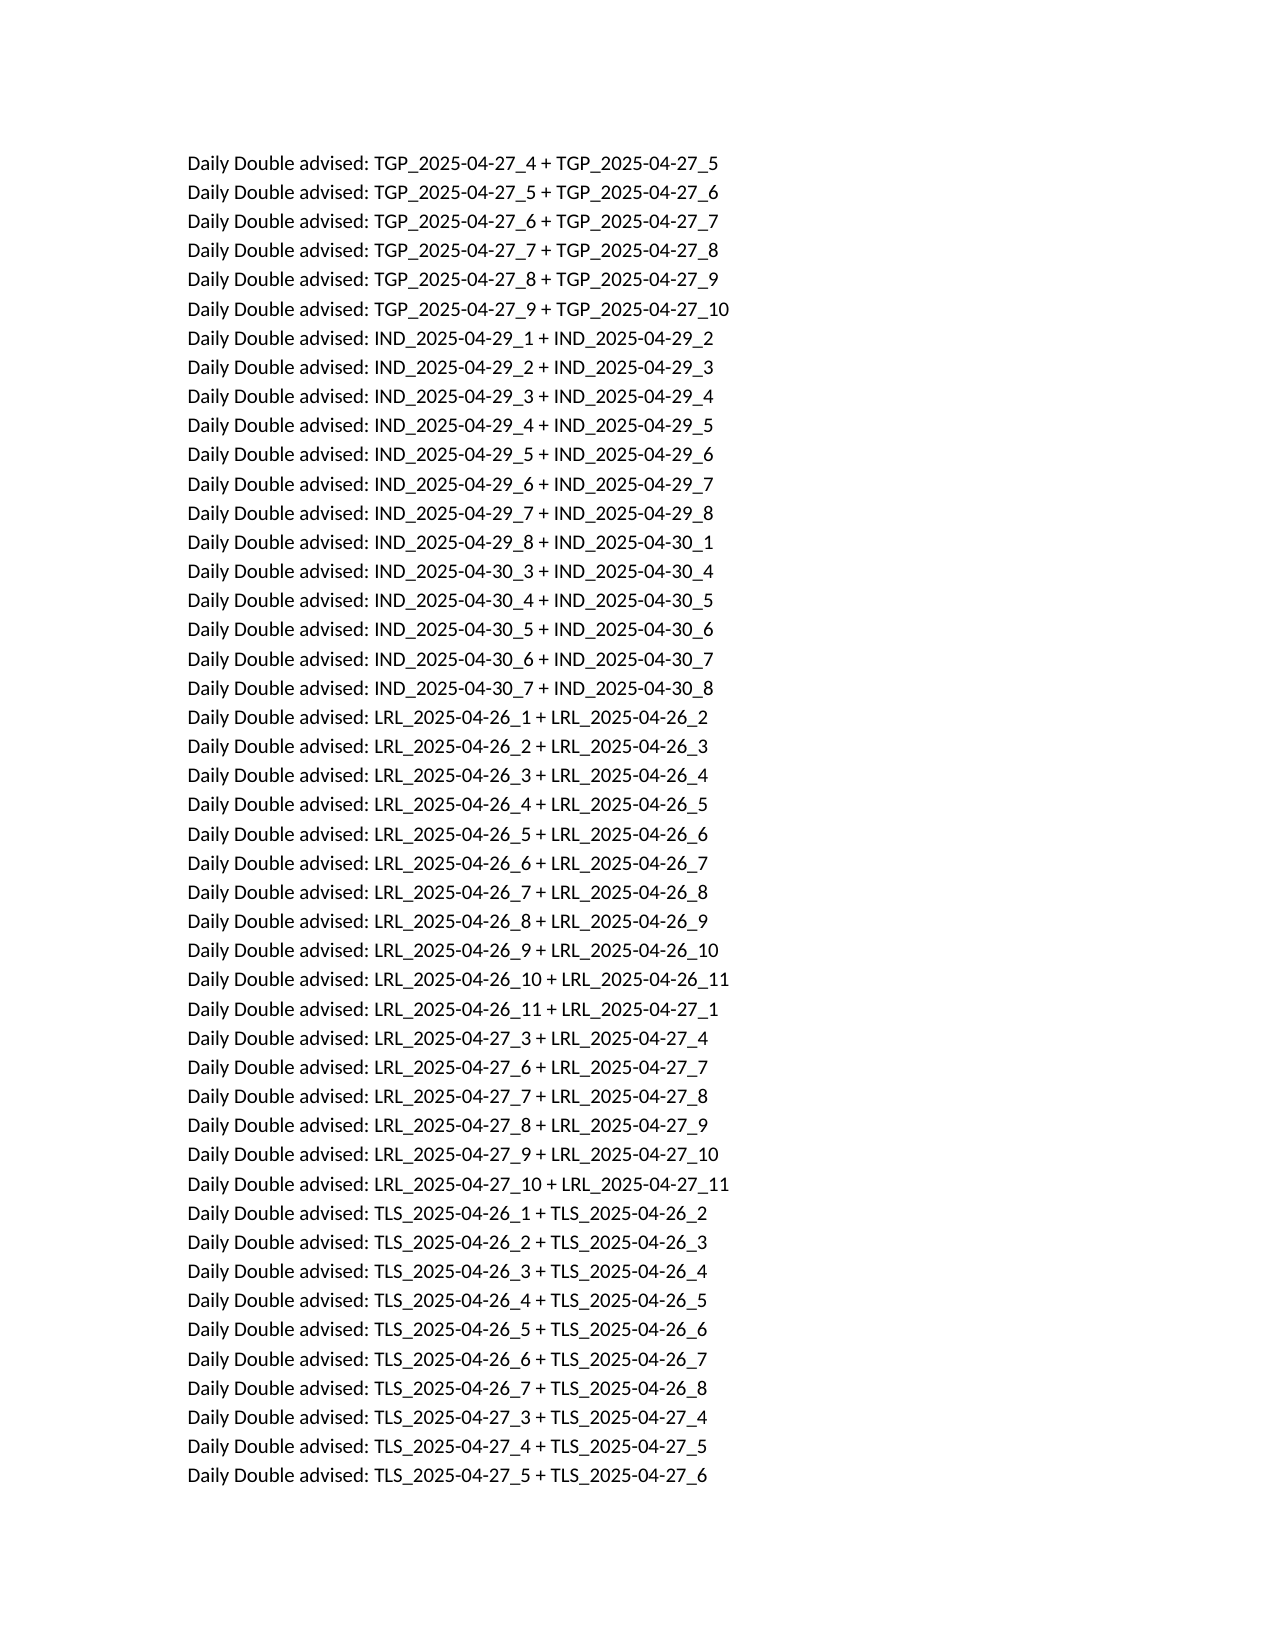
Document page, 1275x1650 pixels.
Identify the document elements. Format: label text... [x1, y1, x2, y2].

text Daily Double advised: TLS_2025-04-26_7 + TLS_2025-04-26_8 [187, 1375, 1087, 1400]
text Daily Double advised: IND_2025-04-29_1 + IND_2025-04-29_2 [187, 325, 1087, 350]
text Daily Double advised: TGP_2025-04-27_9 + TGP_2025-04-27_10 [187, 296, 1087, 321]
text Daily Double advised: LRL_2025-04-26_5 + LRL_2025-04-26_6 [187, 821, 1087, 846]
text Daily Double advised: IND_2025-04-29_3 + IND_2025-04-29_4 [187, 383, 1087, 409]
text Daily Double advised: LRL_2025-04-26_10 + LRL_2025-04-26_11 [187, 967, 1087, 992]
text Daily Double advised: IND_2025-04-30_3 + IND_2025-04-30_4 [187, 558, 1087, 584]
text Daily Double advised: IND_2025-04-30_5 + IND_2025-04-30_6 [187, 617, 1087, 642]
text Daily Double advised: LRL_2025-04-26_7 + LRL_2025-04-26_8 [187, 879, 1087, 904]
text Daily Double advised: LRL_2025-04-27_6 + LRL_2025-04-27_7 [187, 1054, 1087, 1079]
text Daily Double advised: TGP_2025-04-27_7 + TGP_2025-04-27_8 [187, 237, 1087, 263]
text Daily Double advised: LRL_2025-04-26_1 + LRL_2025-04-26_2 [187, 704, 1087, 729]
text Daily Double advised: TLS_2025-04-27_4 + TLS_2025-04-27_5 [187, 1433, 1087, 1459]
text Daily Double advised: LRL_2025-04-26_11 + LRL_2025-04-27_1 [187, 996, 1087, 1021]
text Daily Double advised: LRL_2025-04-27_9 + LRL_2025-04-27_10 [187, 1142, 1087, 1167]
text Daily Double advised: LRL_2025-04-27_7 + LRL_2025-04-27_8 [187, 1083, 1087, 1109]
text Daily Double advised: IND_2025-04-29_7 + IND_2025-04-29_8 [187, 500, 1087, 525]
text Daily Double advised: TGP_2025-04-27_8 + TGP_2025-04-27_9 [187, 267, 1087, 292]
text Daily Double advised: IND_2025-04-30_6 + IND_2025-04-30_7 [187, 646, 1087, 671]
text Daily Double advised: IND_2025-04-30_7 + IND_2025-04-30_8 [187, 675, 1087, 700]
text Daily Double advised: LRL_2025-04-27_8 + LRL_2025-04-27_9 [187, 1112, 1087, 1138]
text Daily Double advised: IND_2025-04-30_4 + IND_2025-04-30_5 [187, 587, 1087, 613]
text Daily Double advised: TLS_2025-04-27_5 + TLS_2025-04-27_6 [187, 1462, 1087, 1488]
text Daily Double advised: TGP_2025-04-27_6 + TGP_2025-04-27_7 [187, 208, 1087, 234]
text Daily Double advised: IND_2025-04-29_4 + IND_2025-04-29_5 [187, 412, 1087, 438]
text Daily Double advised: TLS_2025-04-26_3 + TLS_2025-04-26_4 [187, 1258, 1087, 1284]
text Daily Double advised: TLS_2025-04-26_1 + TLS_2025-04-26_2 [187, 1200, 1087, 1225]
text Daily Double advised: TLS_2025-04-26_2 + TLS_2025-04-26_3 [187, 1229, 1087, 1254]
text Daily Double advised: TGP_2025-04-27_4 + TGP_2025-04-27_5 [187, 150, 1087, 175]
text Daily Double advised: IND_2025-04-29_6 + IND_2025-04-29_7 [187, 471, 1087, 496]
text Daily Double advised: LRL_2025-04-26_9 + LRL_2025-04-26_10 [187, 937, 1087, 963]
text Daily Double advised: IND_2025-04-29_5 + IND_2025-04-29_6 [187, 442, 1087, 467]
text Daily Double advised: LRL_2025-04-26_3 + LRL_2025-04-26_4 [187, 762, 1087, 788]
text Daily Double advised: TLS_2025-04-26_5 + TLS_2025-04-26_6 [187, 1317, 1087, 1342]
text Daily Double advised: TLS_2025-04-27_3 + TLS_2025-04-27_4 [187, 1404, 1087, 1429]
text Daily Double advised: IND_2025-04-29_8 + IND_2025-04-30_1 [187, 529, 1087, 554]
text Daily Double advised: TGP_2025-04-27_5 + TGP_2025-04-27_6 [187, 179, 1087, 204]
text Daily Double advised: LRL_2025-04-26_4 + LRL_2025-04-26_5 [187, 792, 1087, 817]
text Daily Double advised: LRL_2025-04-26_2 + LRL_2025-04-26_3 [187, 733, 1087, 759]
text Daily Double advised: LRL_2025-04-27_10 + LRL_2025-04-27_11 [187, 1171, 1087, 1196]
text Daily Double advised: TLS_2025-04-26_6 + TLS_2025-04-26_7 [187, 1346, 1087, 1371]
text Daily Double advised: LRL_2025-04-26_8 + LRL_2025-04-26_9 [187, 908, 1087, 934]
text Daily Double advised: LRL_2025-04-27_3 + LRL_2025-04-27_4 [187, 1025, 1087, 1050]
text Daily Double advised: IND_2025-04-29_2 + IND_2025-04-29_3 [187, 354, 1087, 379]
text Daily Double advised: TLS_2025-04-26_4 + TLS_2025-04-26_5 [187, 1287, 1087, 1313]
text Daily Double advised: LRL_2025-04-26_6 + LRL_2025-04-26_7 [187, 850, 1087, 875]
